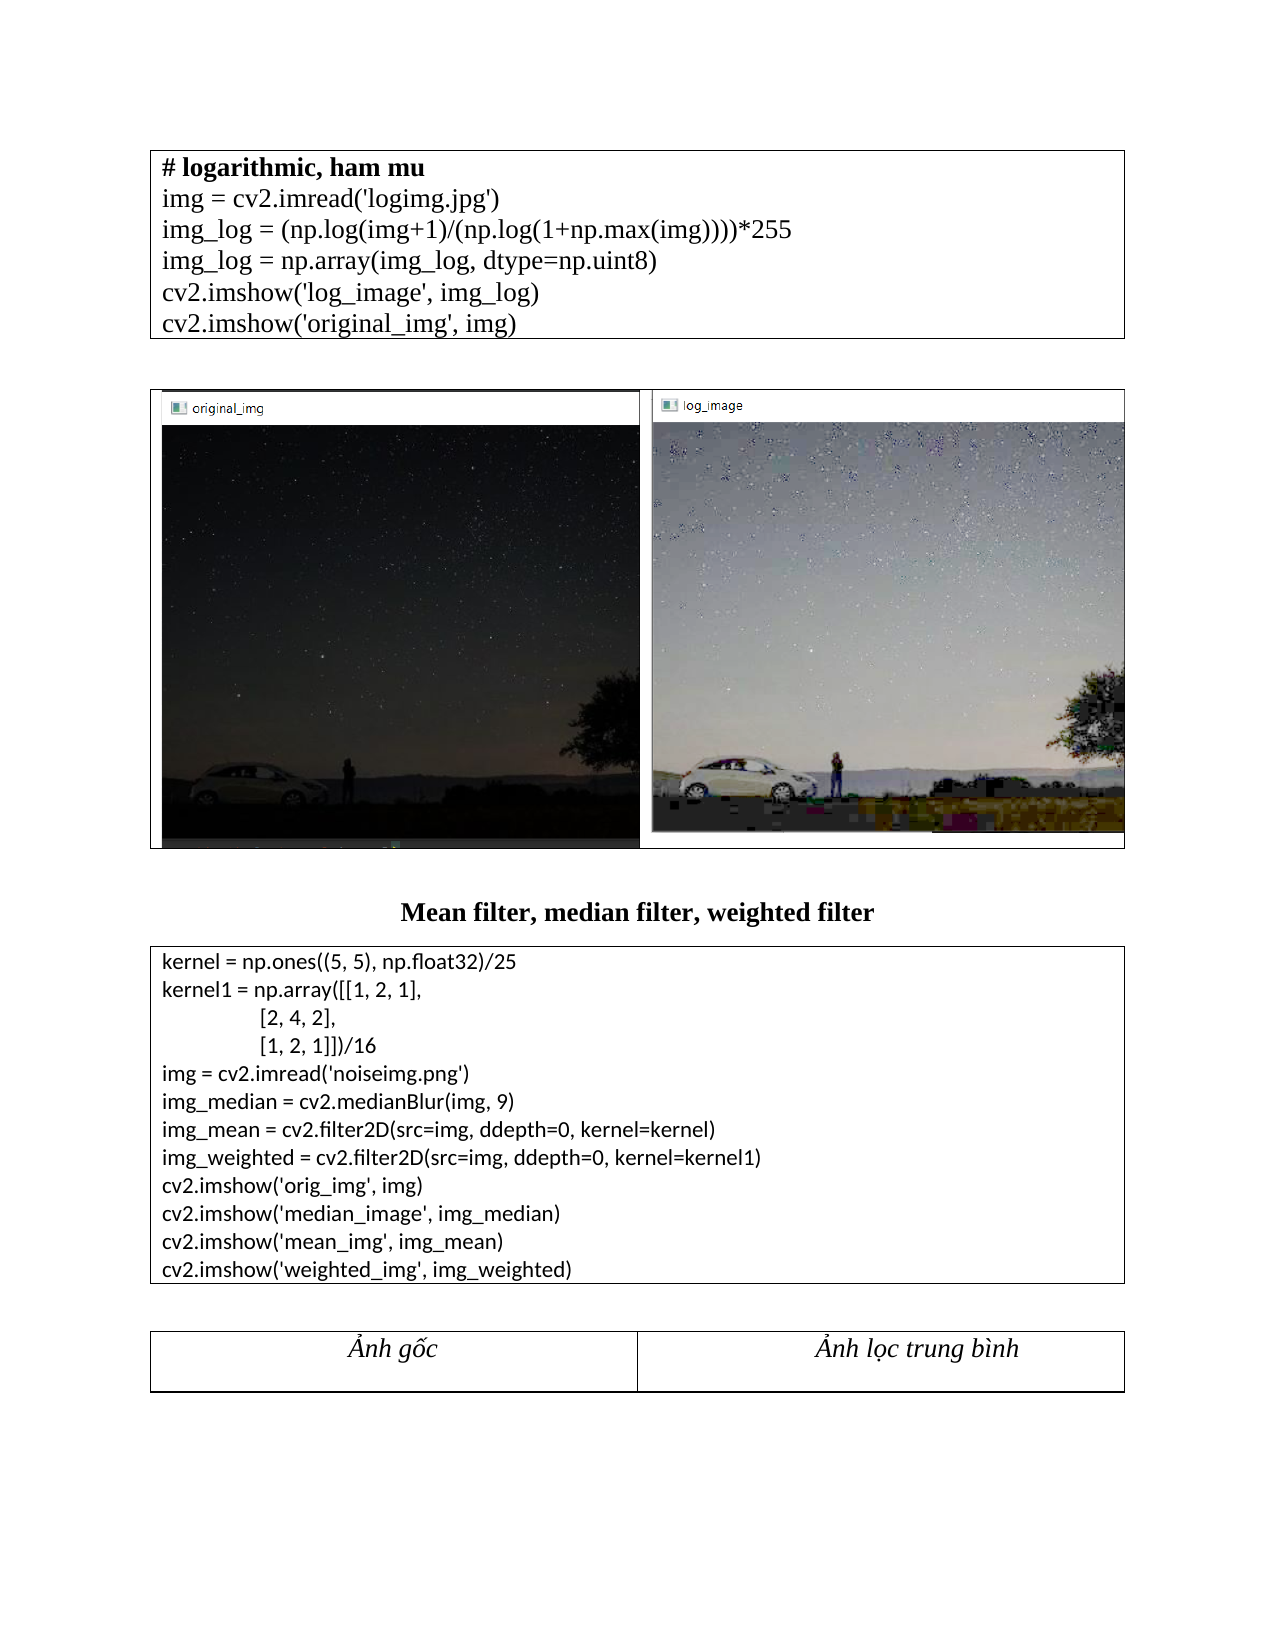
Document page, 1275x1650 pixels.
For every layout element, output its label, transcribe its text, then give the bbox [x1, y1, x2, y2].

table_header [640, 390, 1124, 848]
table_header kernel = np.ones((5, 5), np.float32)/25 kernel1 = np.array([[1, 2, 1], [2, 4, 2], [1, 2, 1]])/16 img = cv2.imread('noiseimg.png') img_median = cv2.medianBlur(img, 9) img_mean = cv2.filter2D(src=img, ddepth=0, kernel=kernel) img_weighted = cv2.filter2D(src=img, ddepth=0, kernel=kernel1) cv2.imshow('orig_img', img) cv2.imshow('median_image', img_median) cv2.imshow('mean_img', img_mean) cv2.imshow('weighted_img', img_weighted) [151, 947, 1124, 1283]
table_header Ảnh lọc trung bình [638, 1332, 1124, 1391]
picture [650, 390, 1125, 833]
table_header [151, 151, 1124, 338]
table_header [151, 390, 161, 848]
table_header Ảnh gốc [151, 1332, 637, 1391]
picture [161, 390, 640, 848]
text Mean filter, median filter, weighted filter [150, 896, 1125, 927]
